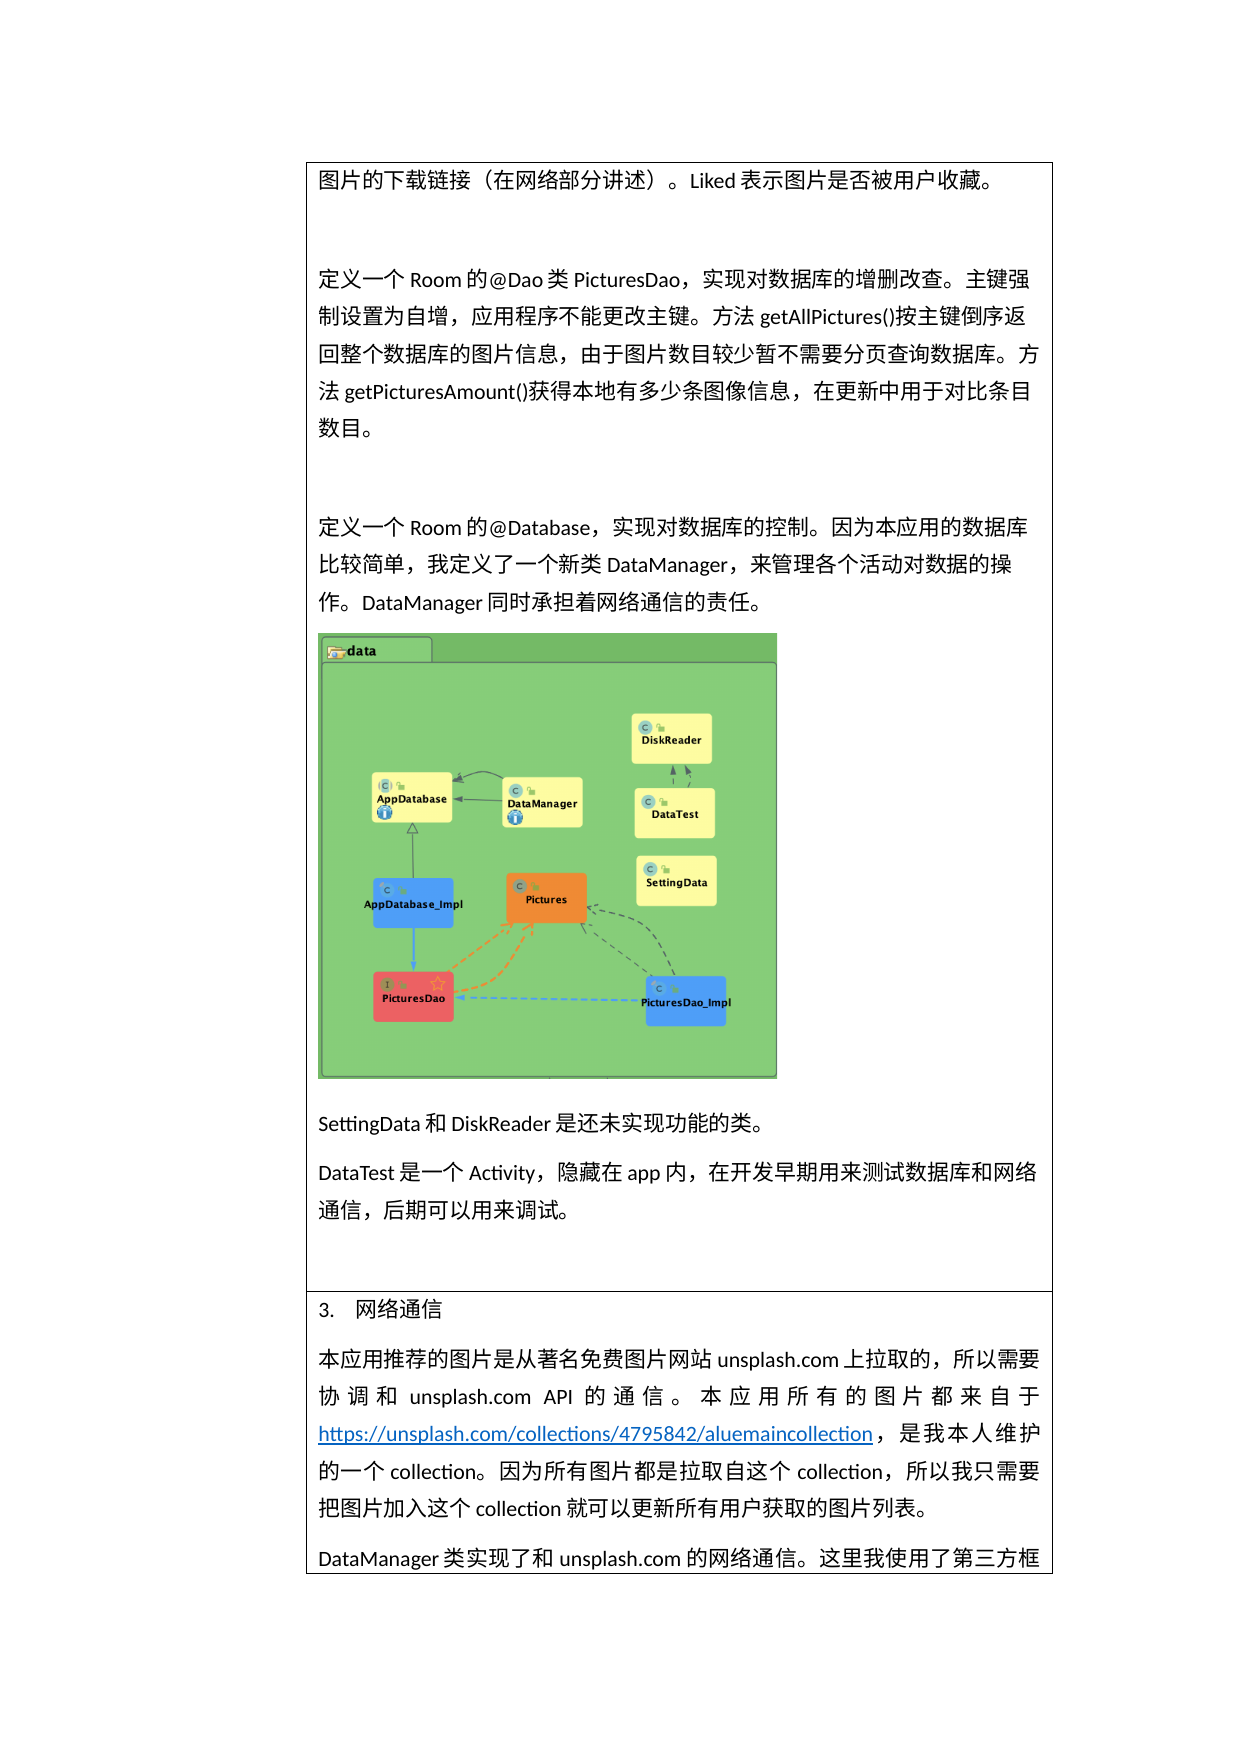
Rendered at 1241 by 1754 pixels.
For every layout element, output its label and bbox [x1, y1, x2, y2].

table_cell [307, 1292, 1052, 1573]
table_cell [307, 163, 1052, 1291]
picture [318, 633, 778, 1079]
